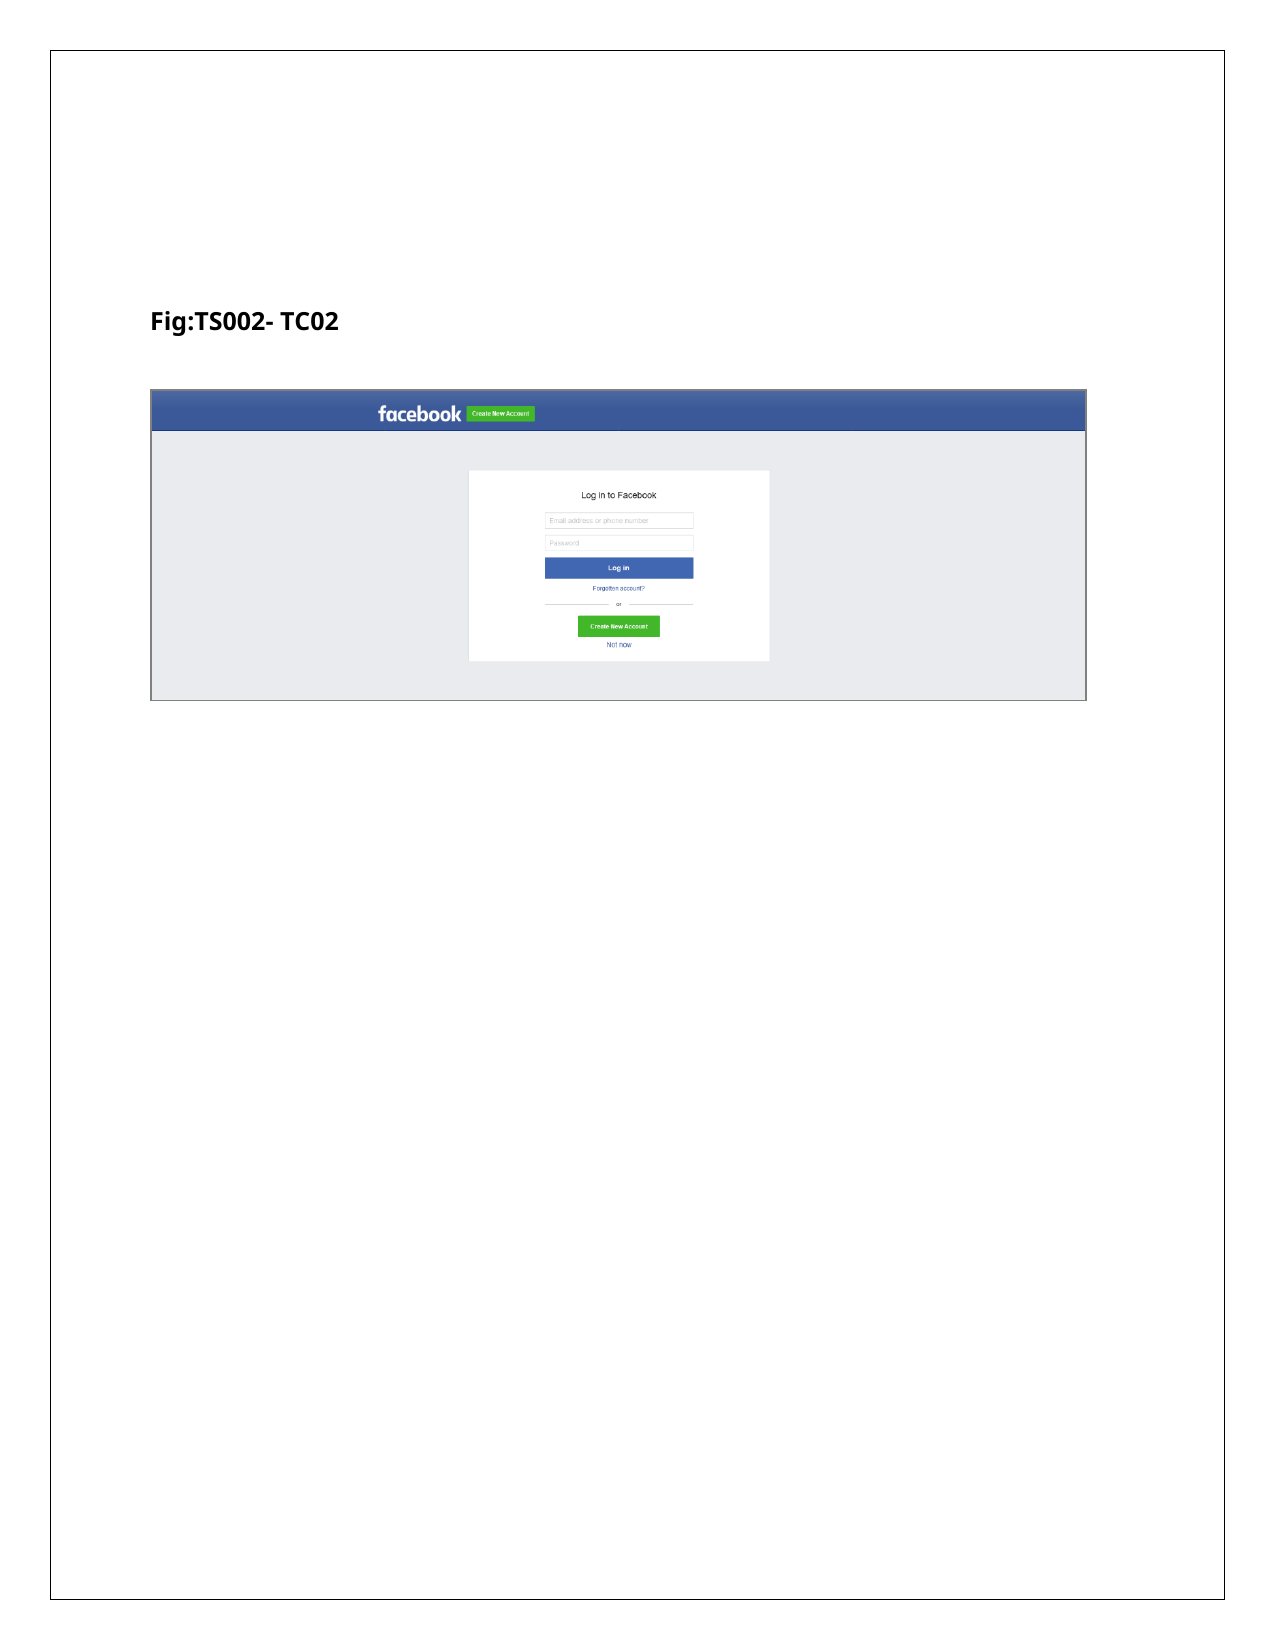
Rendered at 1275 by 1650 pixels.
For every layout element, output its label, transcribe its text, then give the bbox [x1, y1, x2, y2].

picture [152, 391, 1085, 700]
text Fig:TS002- TC02 [150, 303, 1125, 337]
